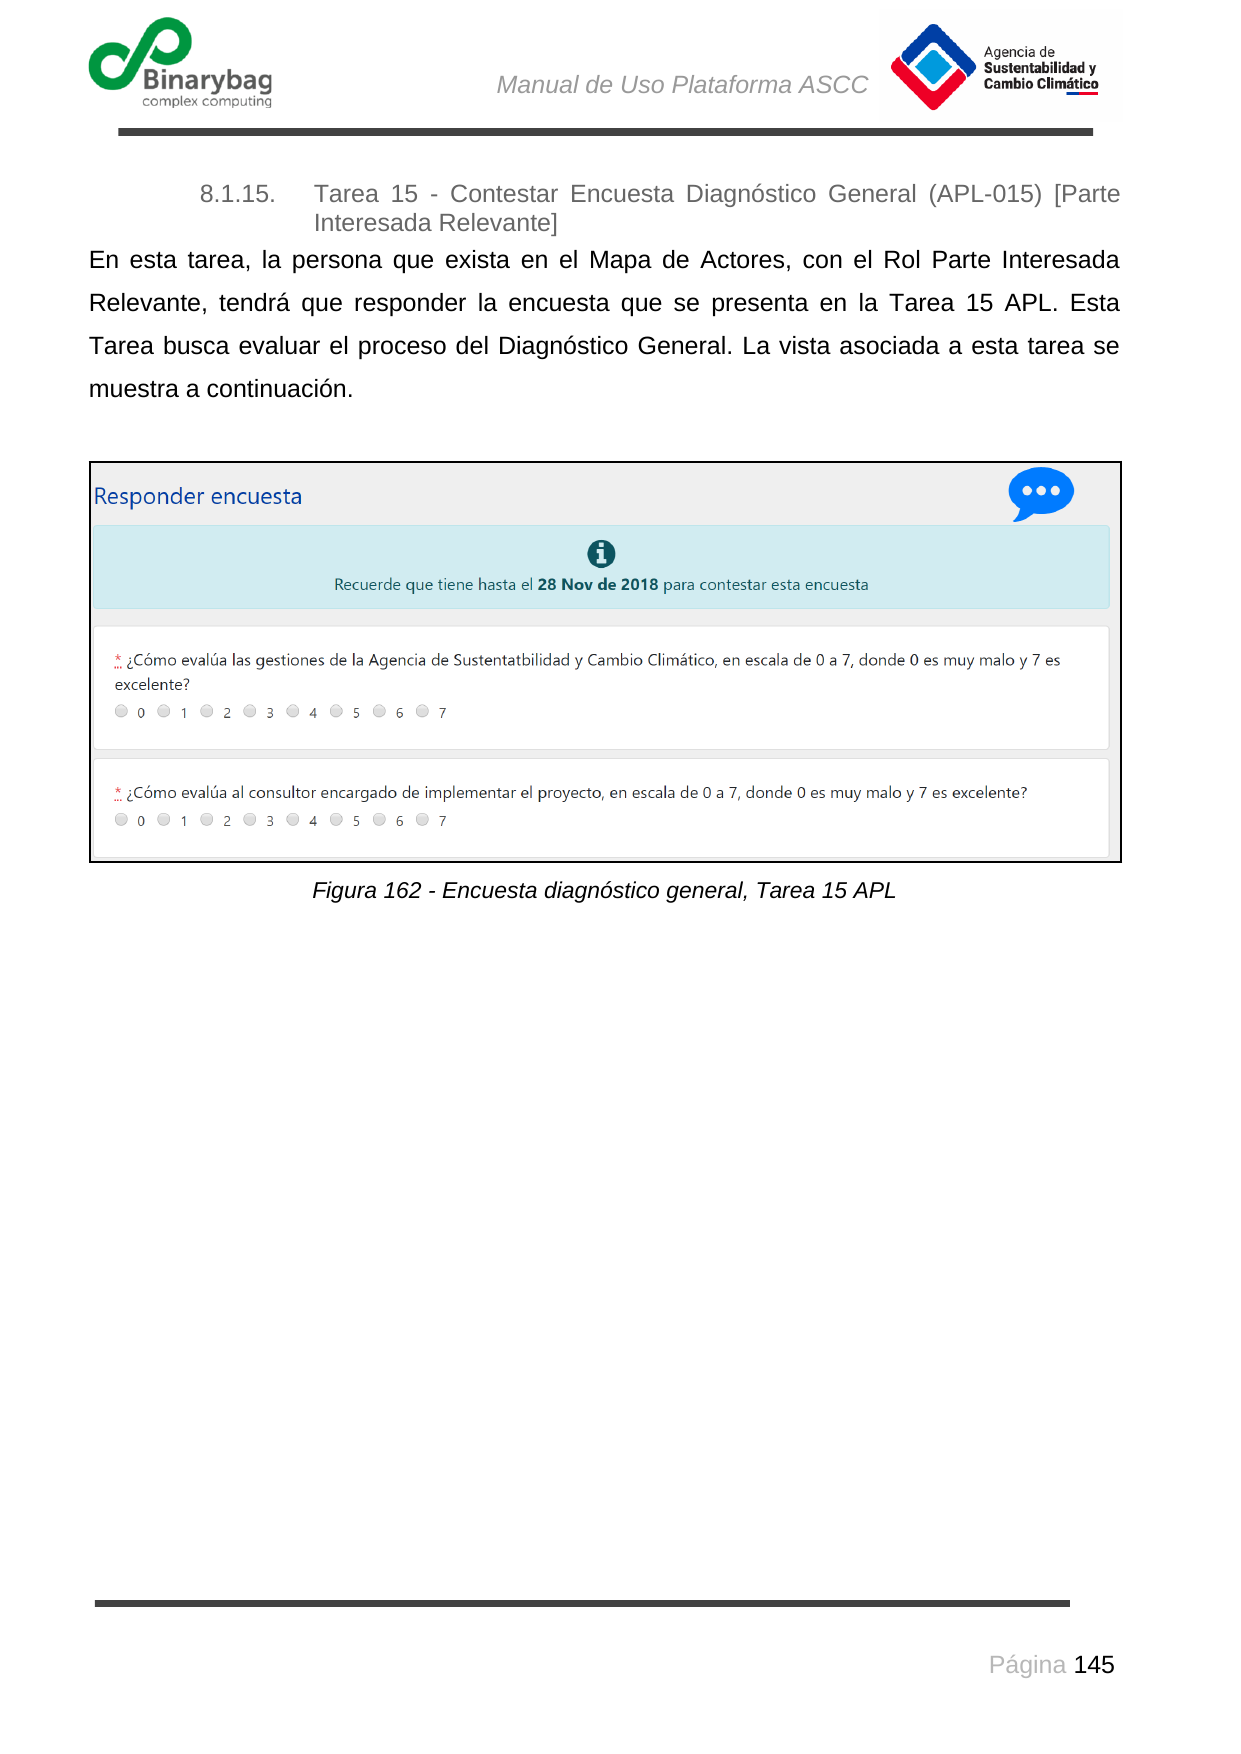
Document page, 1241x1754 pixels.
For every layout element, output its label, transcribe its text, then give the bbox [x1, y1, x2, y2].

text En esta tarea, la persona que exista en el Mapa de Actores, con el Rol Parte Interesada Relevante, tendrá que responder la encuesta que se presenta en la Tarea 15 APL. Esta Tarea busca evaluar el proceso del Diagnóstico General. La vista asociada a esta tarea se muestra a continuación. [88, 245, 1122, 403]
picture [91, 463, 1120, 861]
picture [118, 128, 1094, 136]
picture [88, 17, 272, 108]
text Figura 162 - Encuesta diagnóstico general, Tarea 15 APL [88, 877, 1122, 903]
picture [878, 9, 1123, 122]
picture [94, 1600, 1070, 1607]
subtitle Tarea 15 - Contestar Encuesta Diagnóstico General (APL-015) [Parte Interesada Relevante] [276, 179, 1122, 237]
